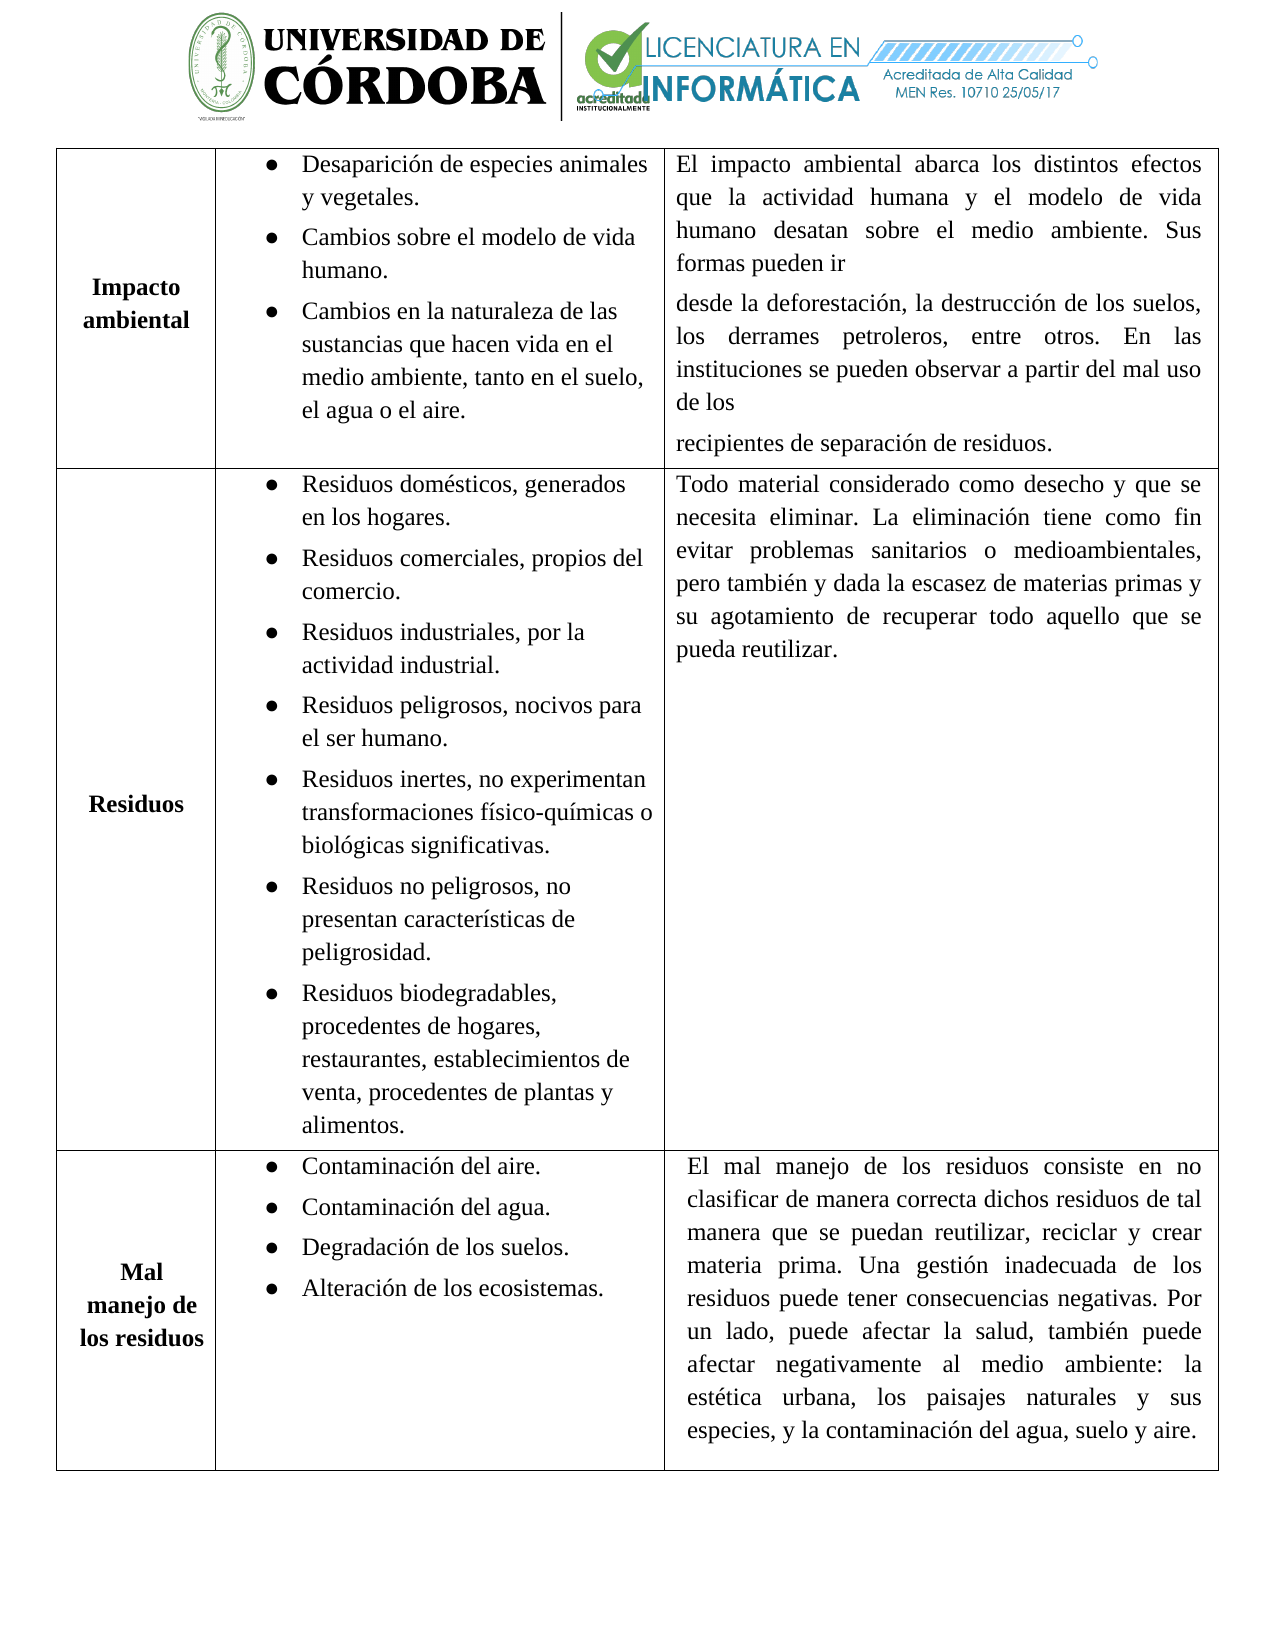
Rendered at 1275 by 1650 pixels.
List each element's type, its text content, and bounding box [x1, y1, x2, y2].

table_cell Contaminación del aire. Contaminación del agua. Degradación de los suelos. Alteración de los ecosistemas. [216, 1151, 664, 1470]
table_cell Impacto ambiental [57, 149, 215, 468]
table_cell Residuos domésticos, generados en los hogares. Residuos comerciales, propios del comercio. Residuos industriales, por la actividad industrial. Residuos peligrosos, nocivos para el ser humano. Residuos inertes, no experimentan transformaciones físico-químicas o biológicas significativas. Residuos no peligrosos, no presentan características de peligrosidad. Residuos biodegradables, procedentes de hogares, restaurantes, establecimientos de venta, procedentes de plantas y alimentos. [216, 469, 664, 1150]
table_cell Desaparición de especies animales y vegetales. Cambios sobre el modelo de vida humano. Cambios en la naturaleza de las sustancias que hacen vida en el medio ambiente, tanto en el suelo, el agua o el aire. [216, 149, 664, 468]
table_cell Todo material considerado como desecho y que se necesita eliminar. La eliminación tiene como fin evitar problemas sanitarios o medioambientales, pero también y dada la escasez de materias primas y su agotamiento de recuperar todo aquello que se pueda reutilizar. [665, 469, 1218, 1150]
table_cell El impacto ambiental abarca los distintos efectos que la actividad humana y el modelo de vida humano desatan sobre el medio ambiente. Sus formas pueden ir desde la deforestación, la destrucción de los suelos, los derrames petroleros, entre otros. En las instituciones se pueden observar a partir del mal uso de los recipientes de separación de residuos. [665, 149, 1218, 468]
table_cell Mal manejo de los residuos [57, 1151, 215, 1470]
table_cell El mal manejo de los residuos consiste en no clasificar de manera correcta dichos residuos de tal manera que se puedan reutilizar, reciclar y crear materia prima. Una gestión inadecuada de los residuos puede tener consecuencias negativas. Por un lado, puede afectar la salud, también puede afectar negativamente al medio ambiente: la estética urbana, los paisajes naturales y sus especies, y la contaminación del agua, suelo y aire. [665, 1151, 1218, 1470]
picture [188, 12, 1098, 130]
table_cell Residuos [57, 469, 215, 1150]
